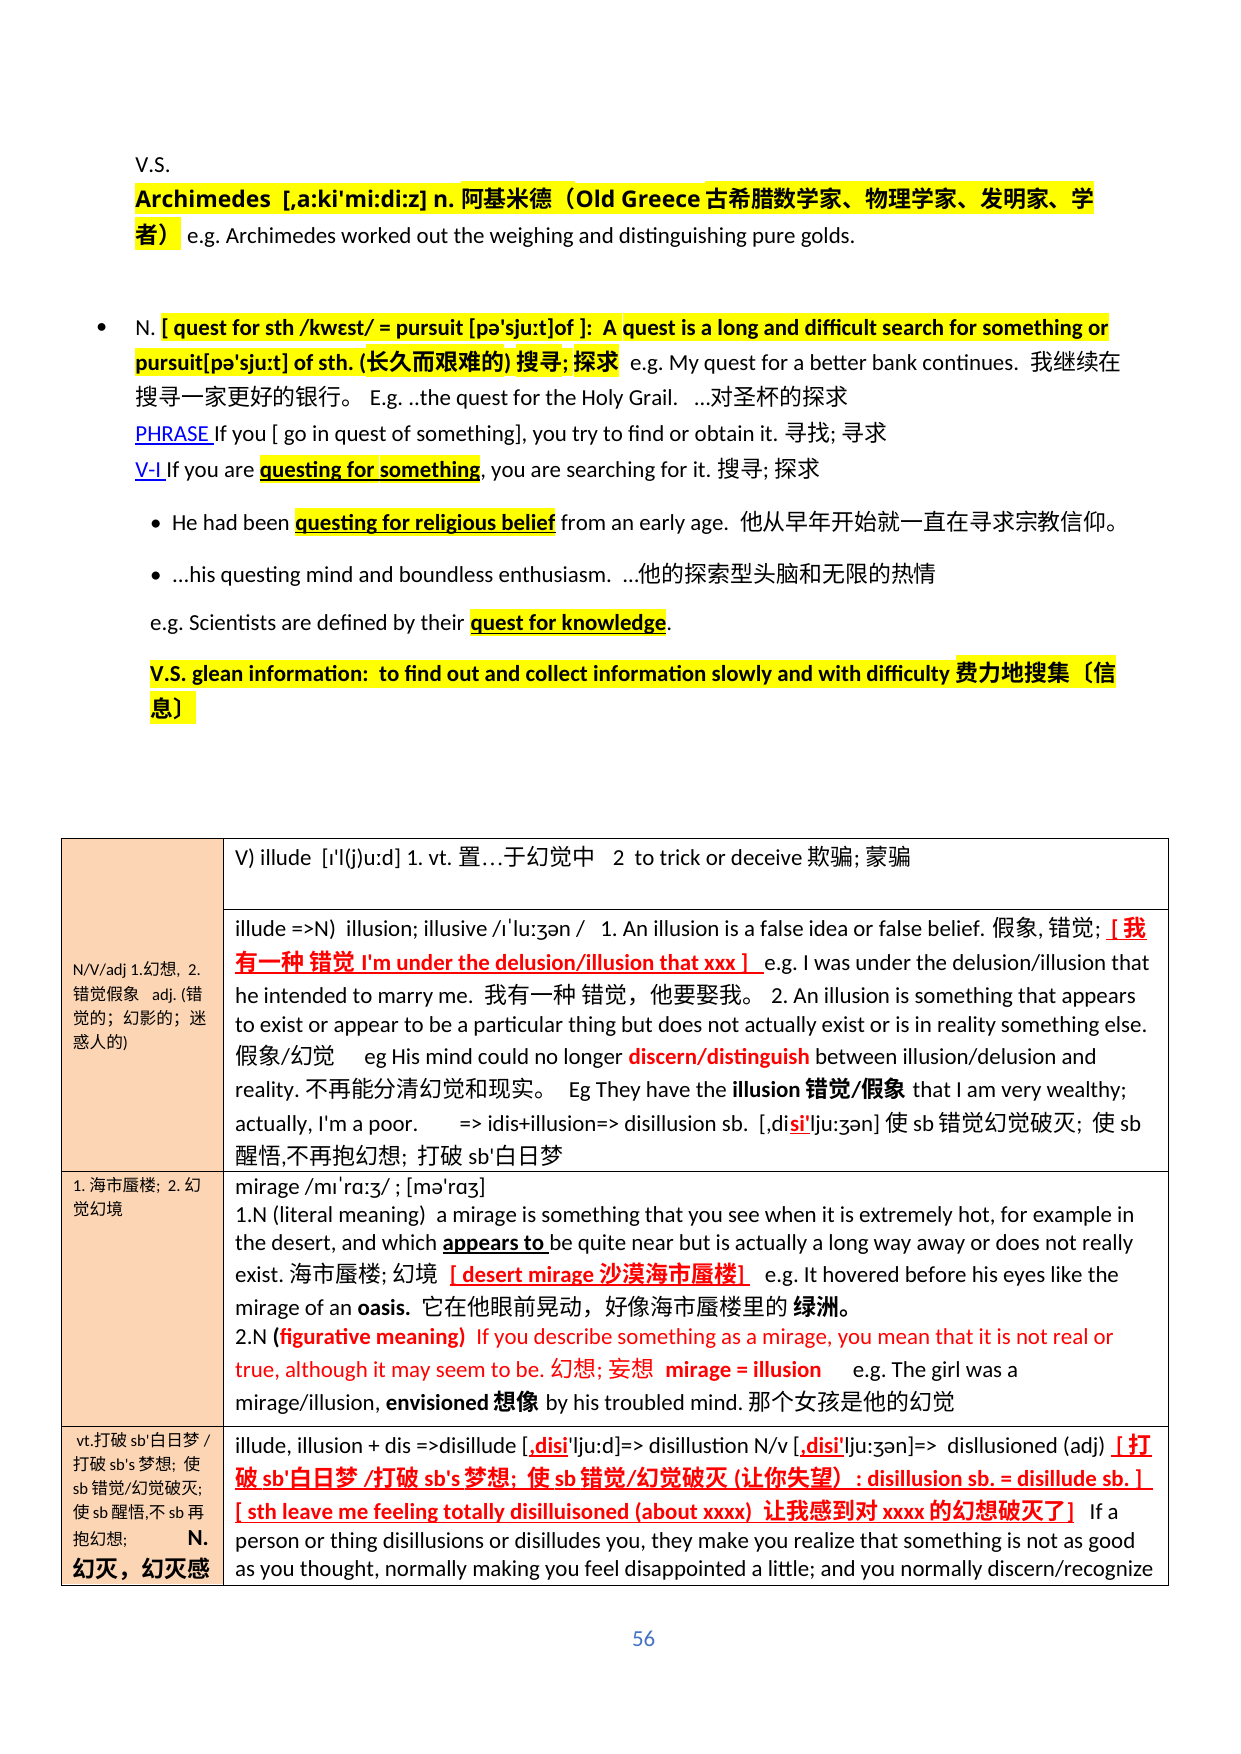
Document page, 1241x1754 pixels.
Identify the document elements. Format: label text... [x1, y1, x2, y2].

table_cell illude =>N) illusion; illusive /ɪˈluːʒən / 1. An illusion is a false idea or false belief. 假象, 错觉; [ 我有一种 错觉 I'm under the delusion/illusion that xxx ] e.g. I was under the delusion/illusion that he intended to marry me. 我有一种 错觉，他要娶我。 2. An illusion is something that appears to exist or appear to be a particular thing but does not actually exist or is in reality something else. 假象/幻觉 eg His mind could no longer discern/distinguish between illusion/delusion and reality. 不再能分清幻觉和现实。 Eg They have the illusion错觉/假象 that I am very wealthy; actually, I'm a poor. => idis+illusion=> disillusion sb. [,disi'lju:ʒən] 使sb错觉幻觉破灭; 使sb醒悟,不再抱幻想; 打破sb'白日梦 [224, 910, 1168, 1171]
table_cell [224, 1427, 1168, 1584]
text • He had been questing for religious belief from an early age. 他从早年开始就一直在寻求宗教信仰。 [150, 503, 1137, 537]
list V-I If you are questing for something, you are searching for it. 搜寻; 探求 [135, 451, 1137, 484]
list PHRASE If you [ go in quest of something], you try to find or obtain it. 寻找; 寻求 [135, 415, 1137, 448]
table_cell mirage /mɪˈrɑːʒ/ ; [mə'rɑʒ] 1.N (literal meaning) a mirage is something that you see when it is extremely hot, for example in the desert, and which appears to be quite near but is actually a long way away or does not really exist. 海市蜃楼; 幻境 [ desert mirage 沙漠海市蜃楼] e.g. It hovered before his eyes like the mirage of an oasis. 它在他眼前晃动，好像海市蜃楼里的 绿洲。 2.N (figurative meaning) If you describe something as a mirage, you mean that it is not real or true, although it may seem to be. 幻想; 妄想 mirage = illusion e.g. The girl was a mirage/illusion, envisioned想像 by his troubled mind. 那个女孩是他的幻觉 [224, 1172, 1168, 1426]
text V.S. glean information: to find out and collect information slowly and with difficulty 费力地搜集〔信息〕 [150, 655, 1137, 724]
text e.g. Scientists are defined by their quest for knowledge. [150, 608, 1137, 636]
text • ...his questing mind and boundless enthusiasm. …他的探索型头脑和无限的热情 [150, 556, 1137, 589]
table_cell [62, 1427, 223, 1584]
table_header V) illude [ɪ'l(j)uːd] 1. vt. 置…于幻觉中 2 to trick or deceive 欺骗; 蒙骗 [224, 839, 1168, 909]
table_cell 1. 海市蜃楼; 2. 幻觉幻境 [62, 1172, 223, 1426]
list V.S. Archimedes [,a:ki'mi:di:z] n. 阿基米德（Old Greece古希腊数学家、物理学家、发明家、学者） e.g. Archimedes worked out the weighing and distinguishing pure golds. [135, 150, 1137, 250]
table_header N/V/adj 1.幻想, 2.错觉假象 adj. (错觉的；幻影的；迷惑人的) [62, 839, 223, 1171]
list N. [ quest for sth /kwɛst/ = pursuit [pə'sjuːt]of ]: A quest is a long and difficult search for something or pursuit[pə'sjuːt] of sth. (长久而艰难的) 搜寻; 探求 e.g. My quest for a better bank continues. 我继续在搜寻一家更好的银行。 E.g. ..the quest for the Holy Grail. …对圣杯的探求 [98, 313, 1137, 412]
